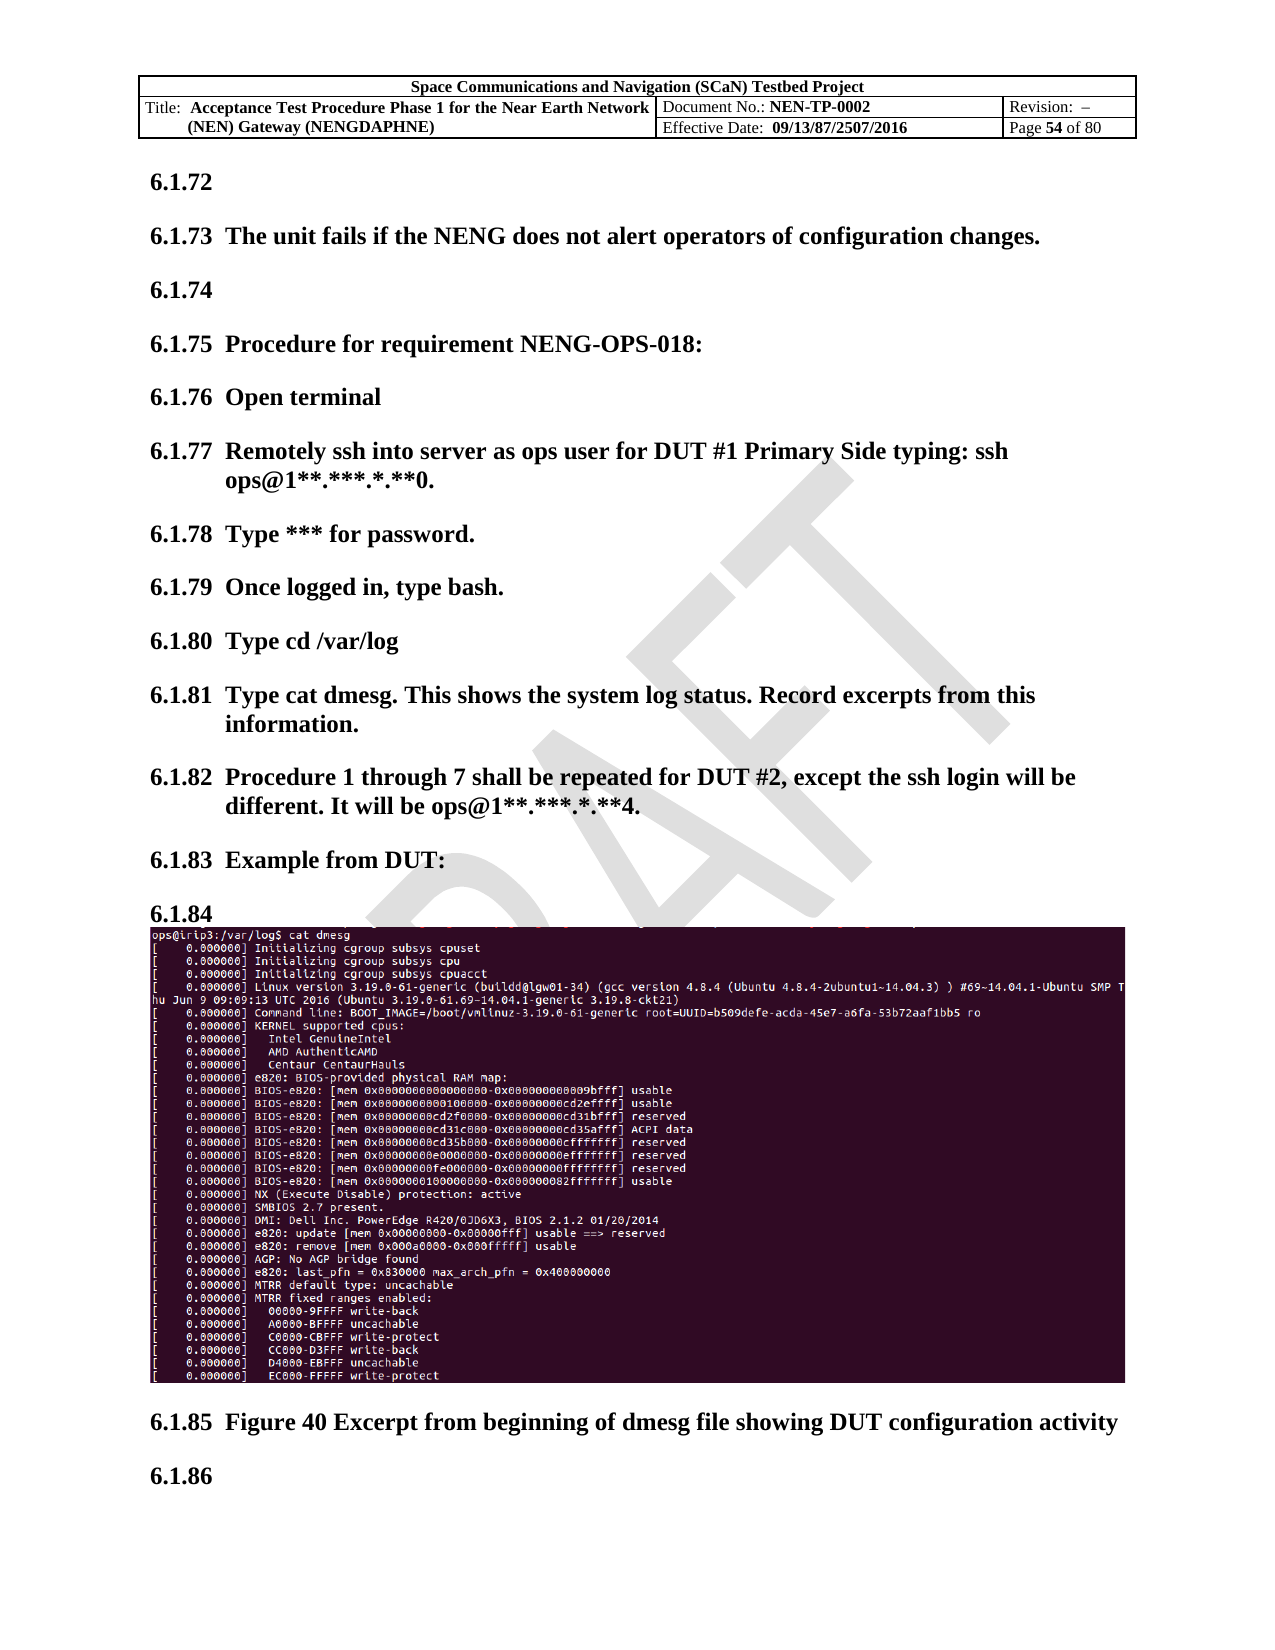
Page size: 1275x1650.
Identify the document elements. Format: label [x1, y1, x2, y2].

picture [150, 927, 1125, 1383]
